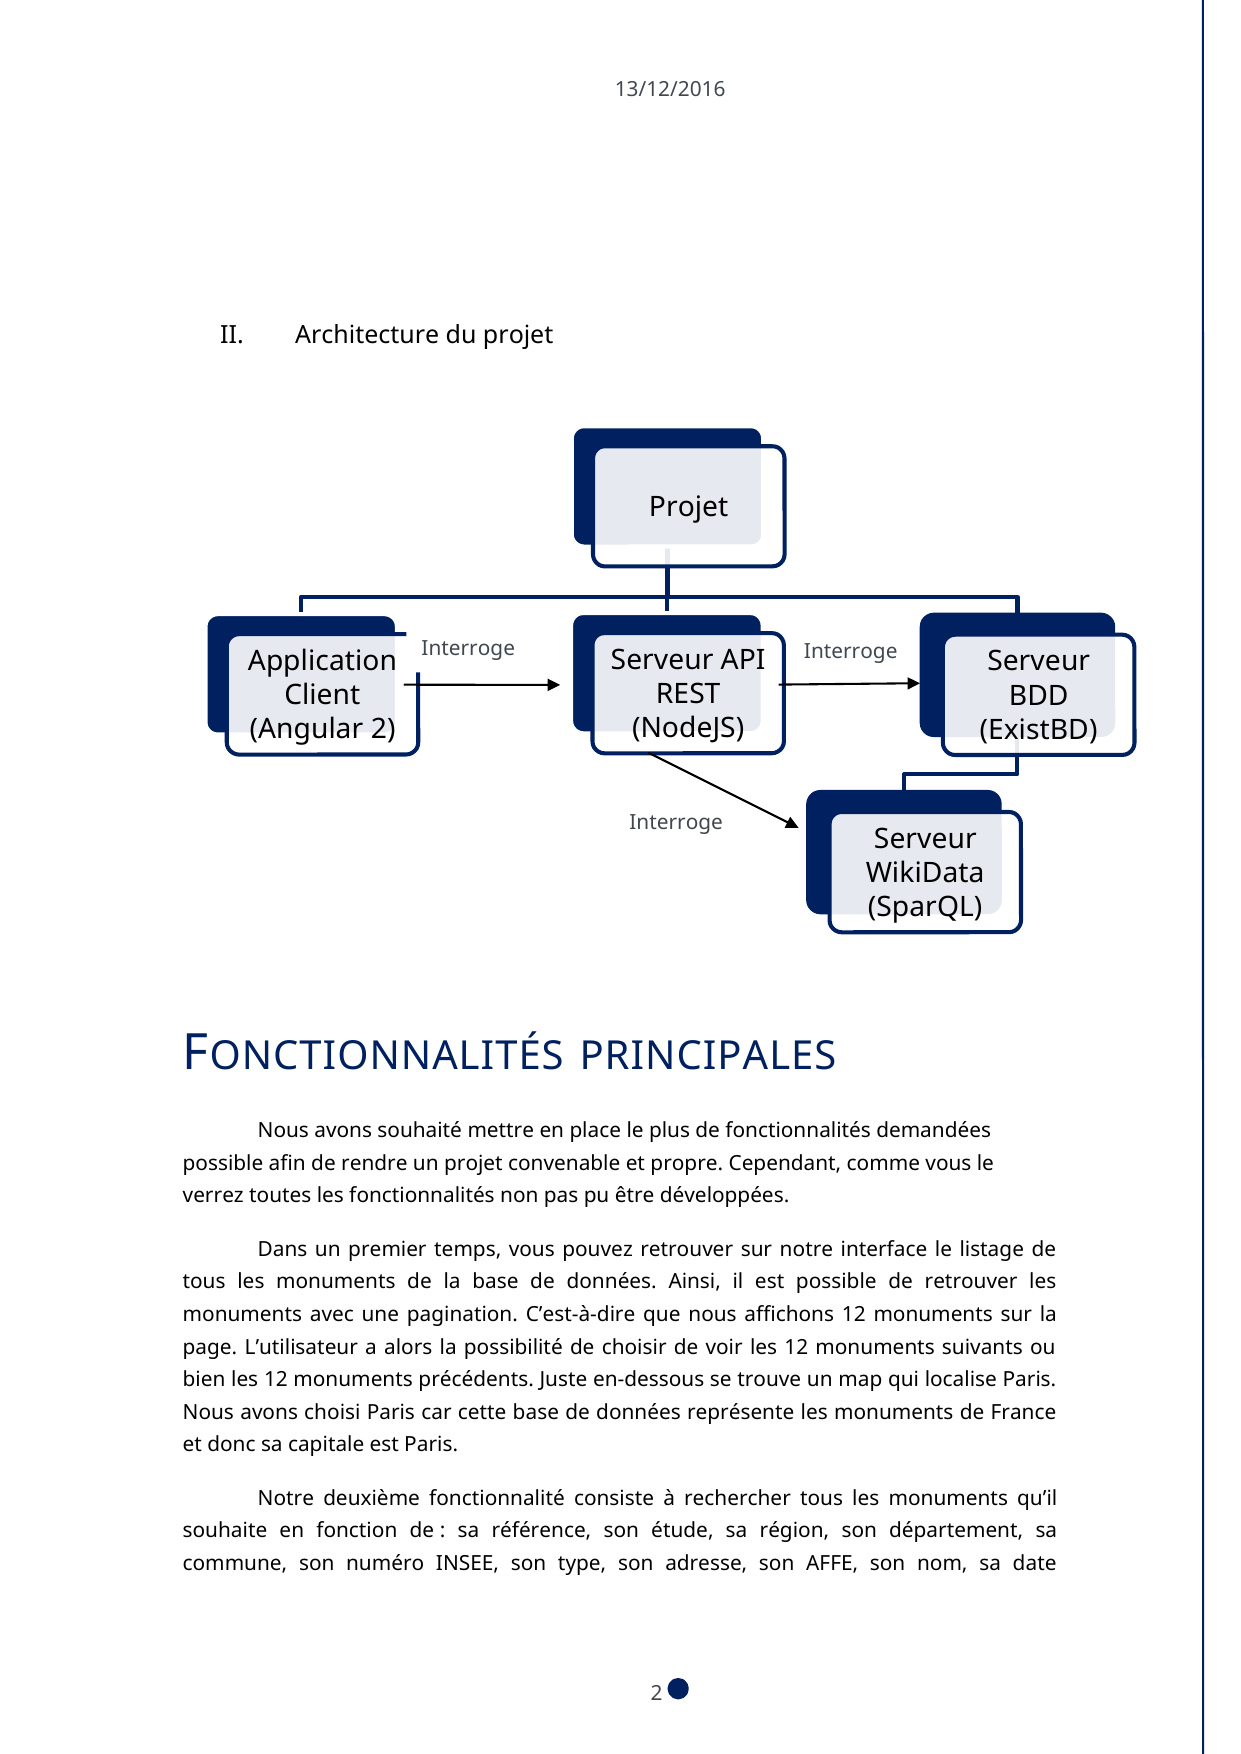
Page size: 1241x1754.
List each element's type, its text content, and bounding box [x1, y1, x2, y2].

list Architecture du projet [220, 317, 1058, 351]
text Nous avons souhaité mettre en place le plus de fonctionnalités demandées possible afin de rendre un projet convenable et propre. Cependant, comme vous le verrez toutes les fonctionnalités non pas pu être développées. [182, 1115, 1058, 1209]
title Fonctionnalités principales [182, 1016, 1058, 1084]
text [182, 1483, 1058, 1577]
text Dans un premier temps, vous pouvez retrouver sur notre interface le listage de tous les monuments de la base de données. Ainsi, il est possible de retrouver les monuments avec une pagination. C’est-à-dire que nous affichons 12 monuments sur la page. L’utilisateur a alors la possibilité de choisir de voir les 12 monuments suivants ou bien les 12 monuments précédents. Juste en-dessous se trouve un map qui localise Paris. Nous avons choisi Paris car cette base de données représente les monuments de France et donc sa capitale est Paris. [182, 1234, 1058, 1458]
